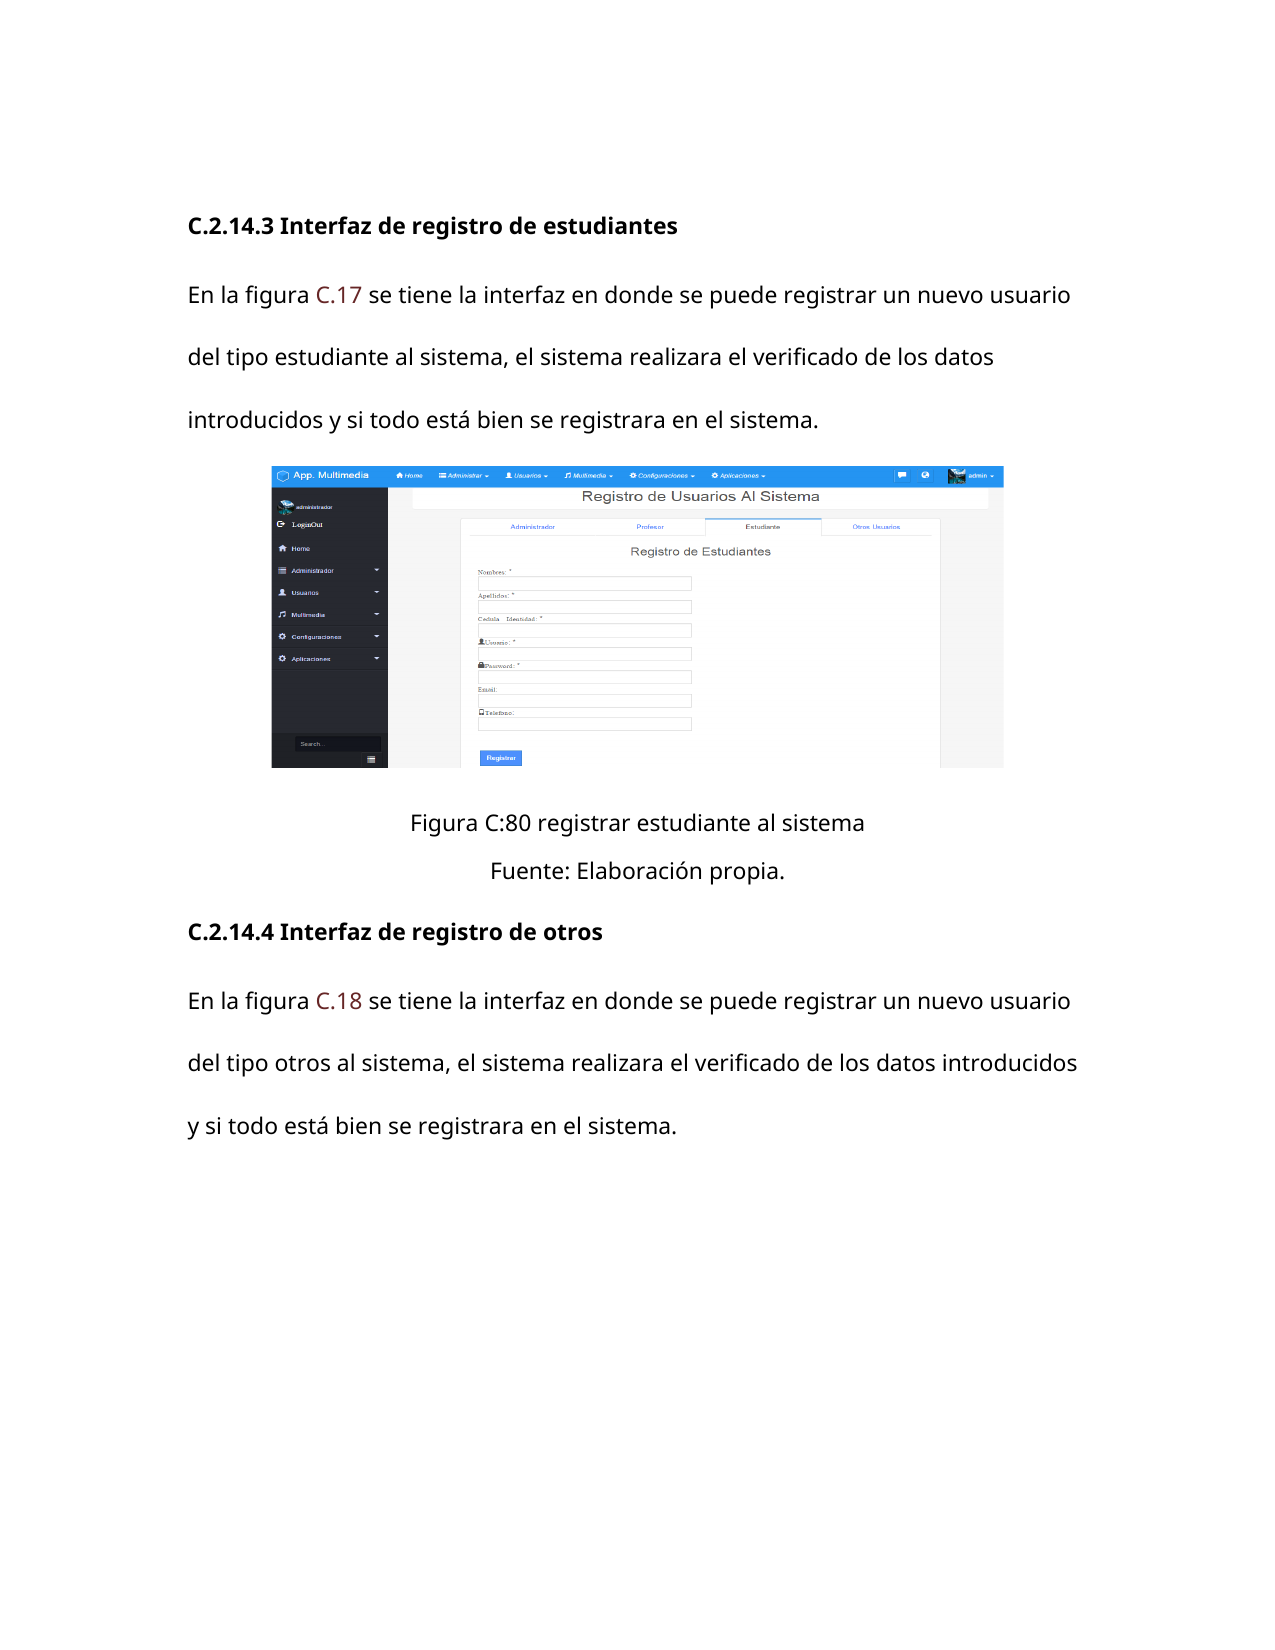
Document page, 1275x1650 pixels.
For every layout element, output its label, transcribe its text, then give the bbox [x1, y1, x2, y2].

subtitle C.2.14.3 Interfaz de registro de estudiantes [187, 210, 1087, 241]
text Fuente: Elaboración propia. [187, 855, 1087, 886]
subtitle C.2.14.4 Interfaz de registro de otros [187, 916, 1087, 947]
text En la figura C.18 se tiene la interfaz en donde se puede registrar un nuevo usuario del tipo otros al sistema, el sistema realizara el verificado de los datos introducidos y si todo está bien se registrara en el sistema. [187, 985, 1087, 1141]
text En la figura C.17 se tiene la interfaz en donde se puede registrar un nuevo usuario del tipo estudiante al sistema, el sistema realizara el verificado de los datos introducidos y si todo está bien se registrara en el sistema. [187, 279, 1087, 435]
